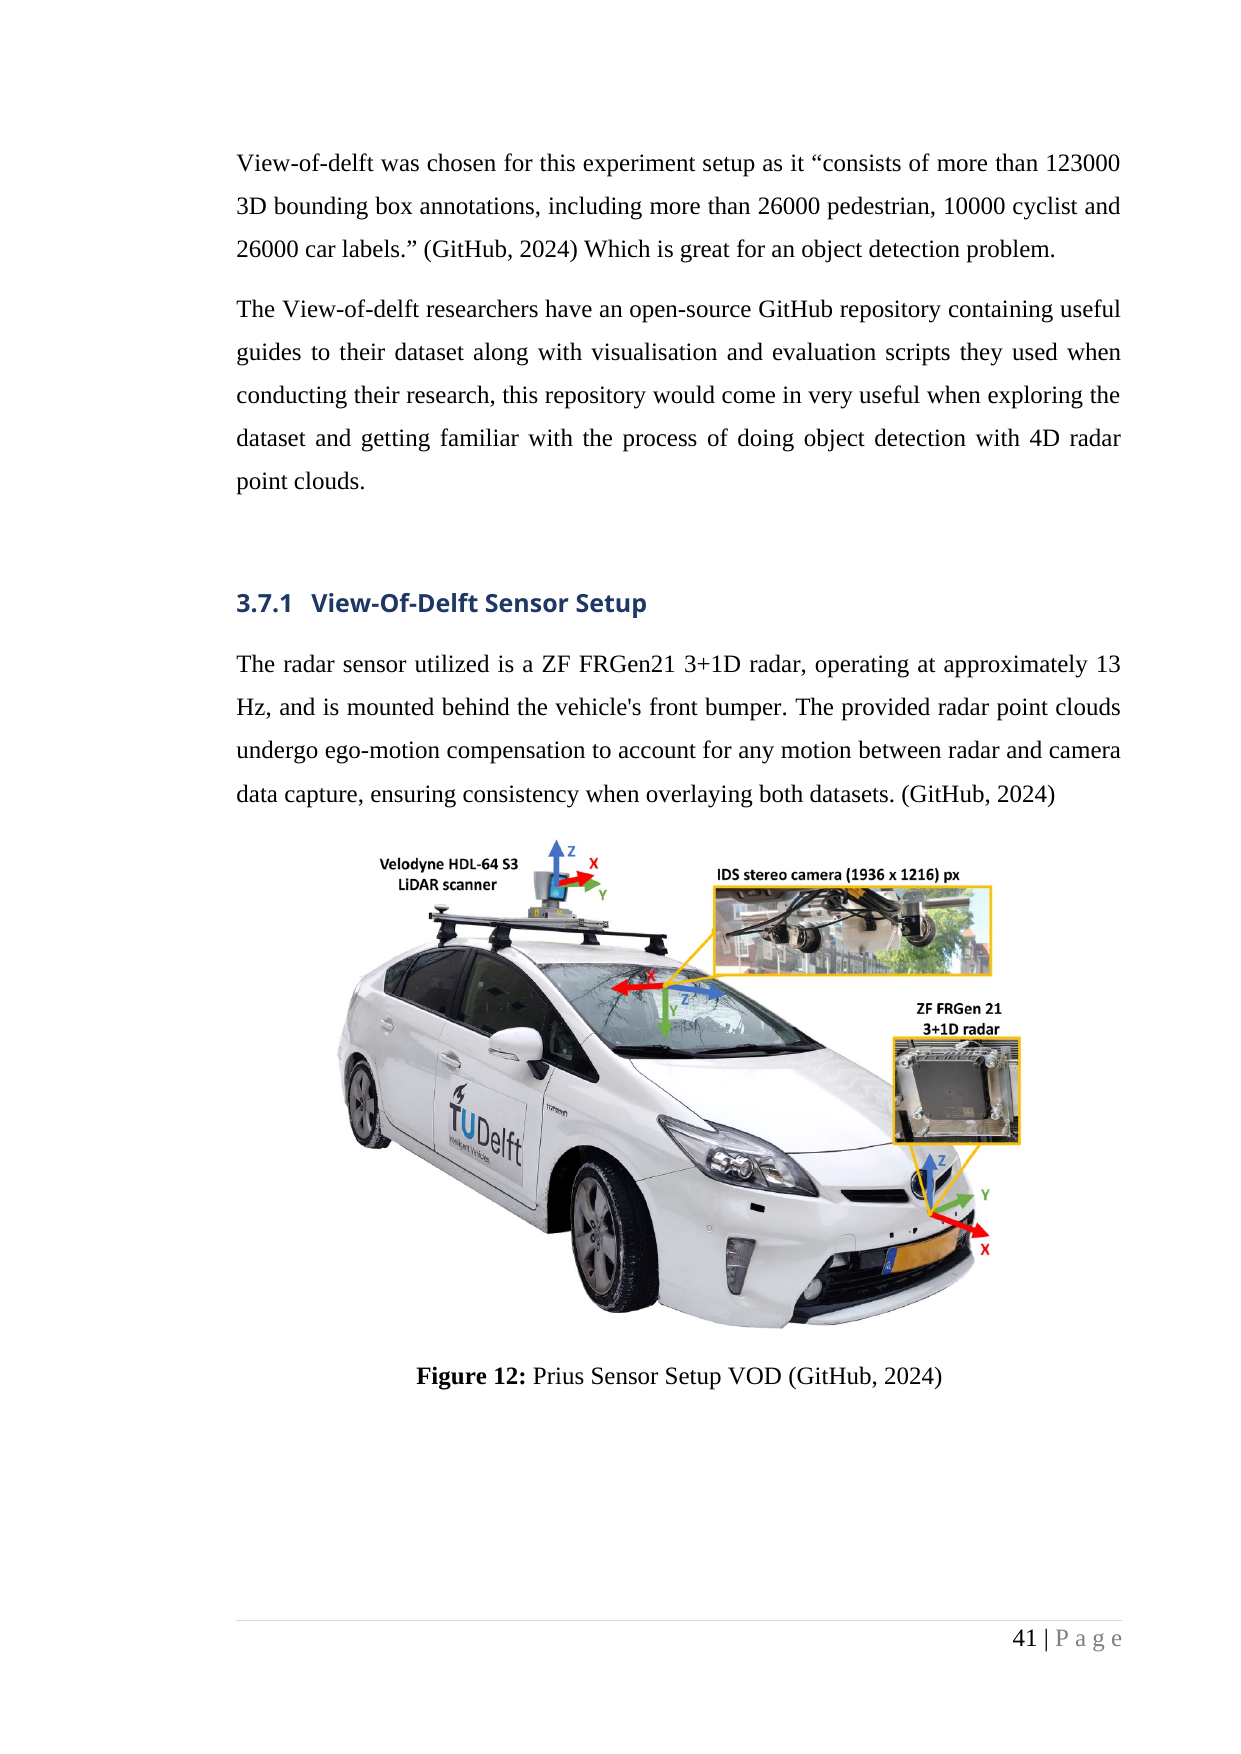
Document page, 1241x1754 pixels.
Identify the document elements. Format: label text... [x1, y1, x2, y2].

text The View-of-delft researchers have an open-source GitHub repository containing useful guides to their dataset along with visualisation and evaluation scripts they used when conducting their research, this repository would come in very useful when exploring the dataset and getting familiar with the process of doing object detection with 4D radar point clouds. [236, 294, 1122, 495]
subtitle View-Of-Delft Sensor Setup [236, 586, 1122, 620]
text View-of-delft was chosen for this experiment setup as it “consists of more than 123000 3D bounding box annotations, including more than 26000 pedestrian, 10000 cyclist and 26000 car labels.” (GitHub, 2024) Which is great for an object detection problem. [236, 148, 1122, 263]
text The radar sensor utilized is a ZF FRGen21 3+1D radar, operating at approximately 13 Hz, and is mounted behind the vehicle's front bumper. The provided radar point clouds undergo ego-motion compensation to account for any motion between radar and camera data capture, ensuring consistency when overlaying both datasets. (GitHub, 2024) [236, 649, 1122, 807]
picture [335, 838, 1023, 1330]
text Figure 12: Prius Sensor Setup VOD (GitHub, 2024) [236, 1361, 1122, 1389]
